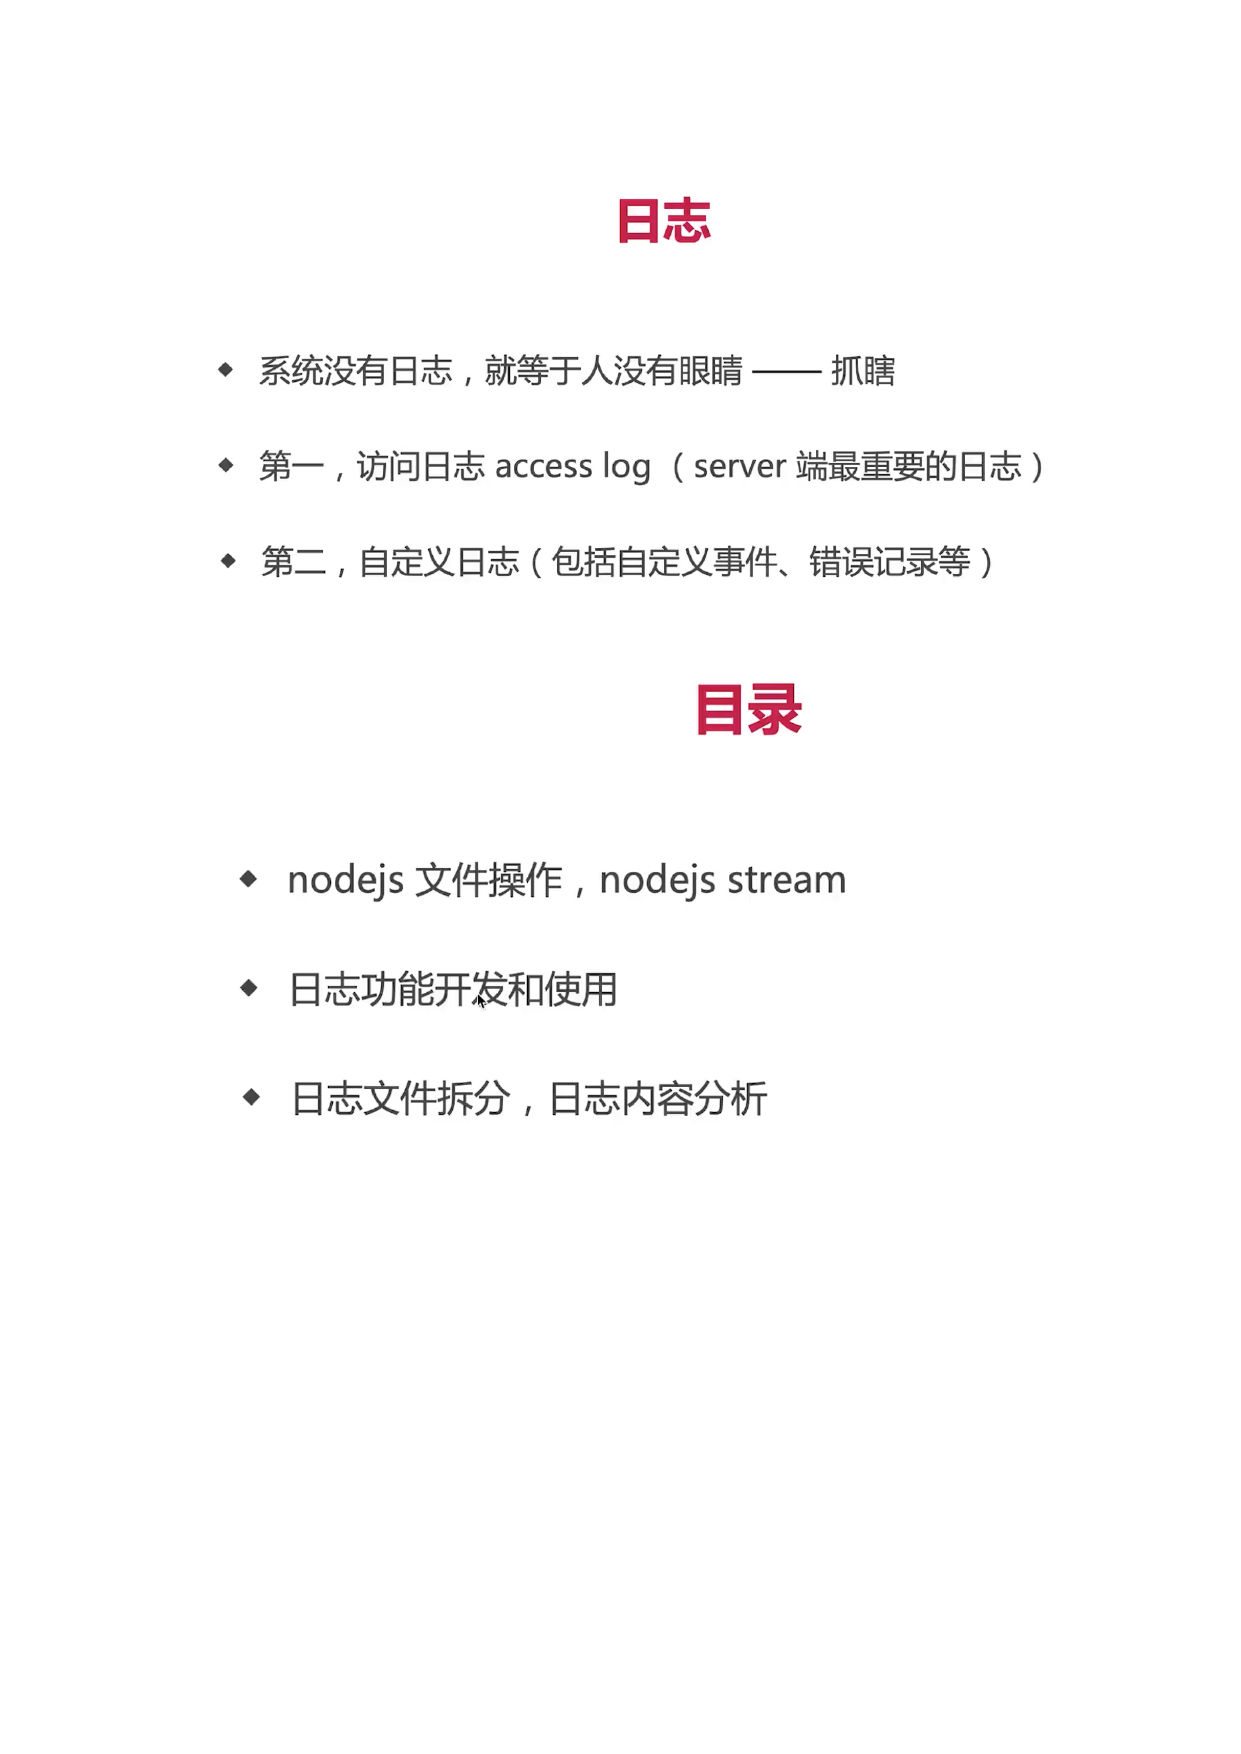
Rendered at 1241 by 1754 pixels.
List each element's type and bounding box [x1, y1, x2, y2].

picture [187, 162, 1053, 623]
picture [187, 649, 1053, 1160]
